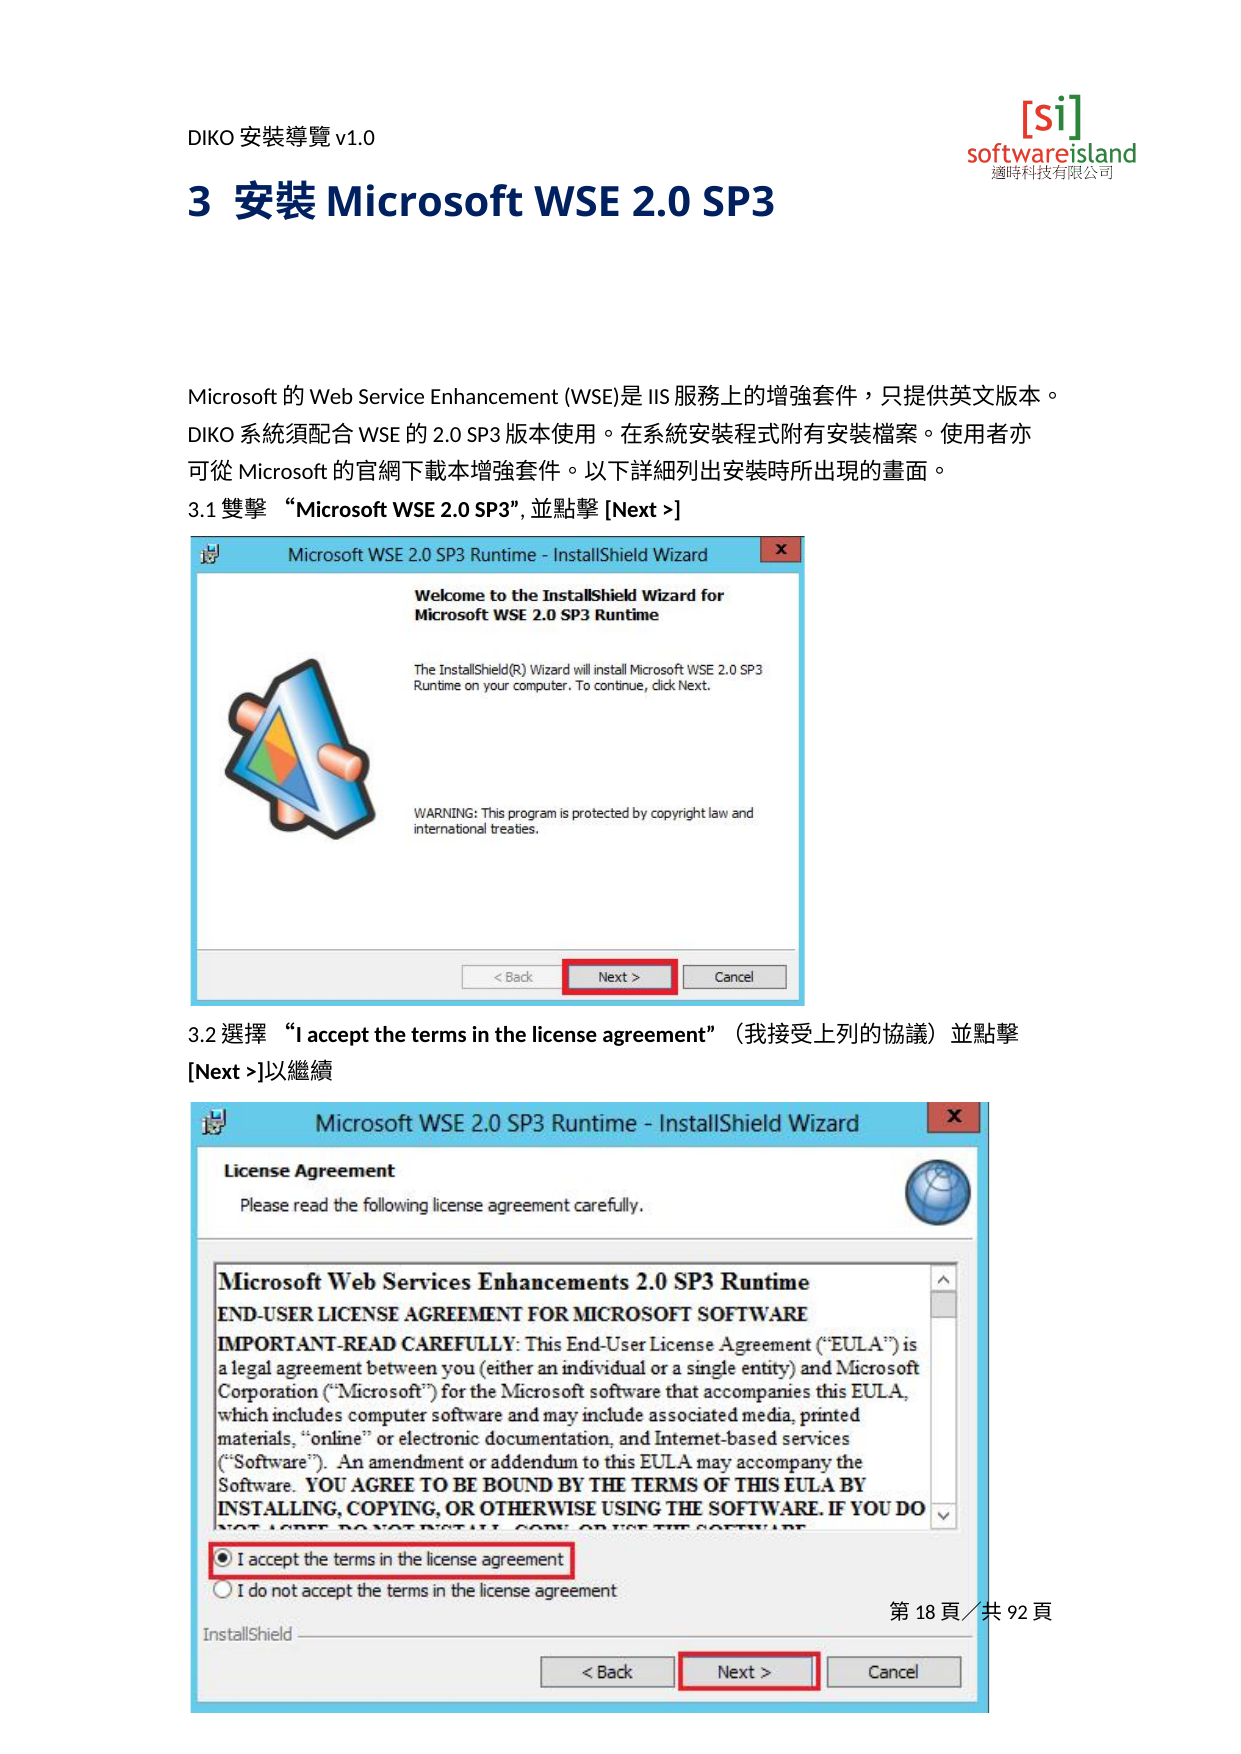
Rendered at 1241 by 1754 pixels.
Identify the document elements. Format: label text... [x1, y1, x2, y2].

text 3.1 雙擊 “Microsoft WSE 2.0 SP3”, 並點擊 [Next >] [187, 488, 1053, 526]
subtitle 3 安裝Microsoft WSE 2.0 SP3 [187, 161, 1053, 236]
picture [967, 89, 1137, 180]
picture [190, 536, 805, 1006]
text 3.2 選擇 “I accept the terms in the license agreement” （我接受上列的協議）並點擊[Next >]以繼續 [187, 1013, 1053, 1088]
picture [190, 1102, 990, 1713]
text Microsoft的Web Service Enhancement (WSE)是IIS服務上的增強套件，只提供英文版本。DIKO系統須配合WSE的2.0 SP3版本使用。在系統安裝程式附有安裝檔案。使用者亦可從Microsoft的官網下載本增強套件。以下詳細列出安裝時所出現的畫面。 [187, 376, 1053, 488]
